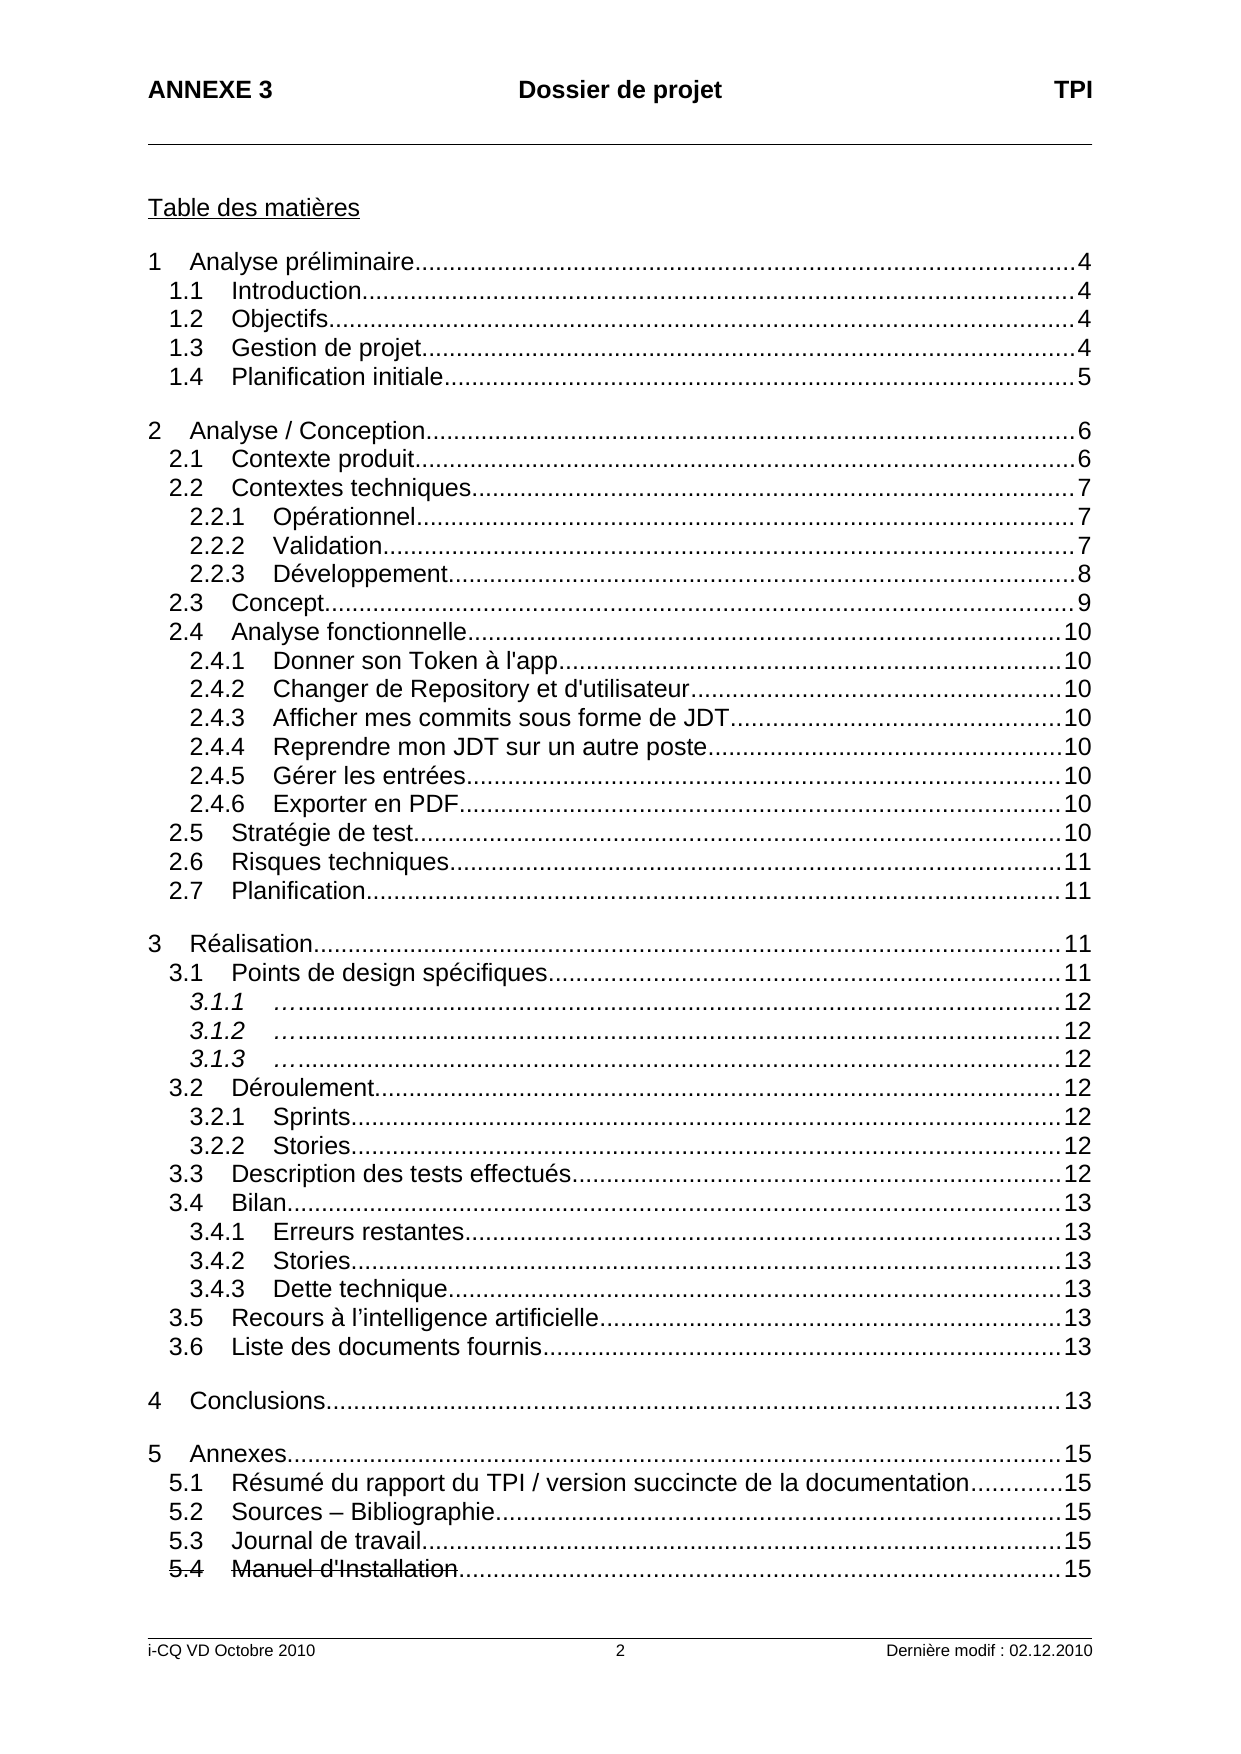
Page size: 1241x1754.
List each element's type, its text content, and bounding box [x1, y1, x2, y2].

text 1.4 Planification initiale 5 [168, 362, 1092, 391]
text 3.6 Liste des documents fournis 13 [168, 1332, 1092, 1361]
text 5.2 Sources – Bibliographie 15 [168, 1497, 1092, 1526]
text 3.4.2 Stories 13 [189, 1246, 1092, 1274]
text 3.1.1 … 12 [189, 987, 1092, 1016]
text 2.2.1 Opérationnel 7 [189, 502, 1092, 531]
text 2 Analyse / Conception 6 [148, 416, 1092, 444]
text 2.6 Risques techniques 11 [168, 847, 1092, 876]
text Table des matières [148, 193, 1092, 222]
text 1 Analyse préliminaire 4 [148, 247, 1092, 276]
text 2.4.2 Changer de Repository et d'utilisateur 10 [189, 674, 1092, 703]
text 5.3 Journal de travail 15 [168, 1526, 1092, 1554]
text 2.7 Planification 11 [168, 876, 1092, 904]
text 5.4 Manuel d'Installation 15 [168, 1554, 1092, 1583]
text 2.2 Contextes techniques 7 [168, 473, 1092, 502]
text 1.3 Gestion de projet 4 [168, 333, 1092, 362]
text 3.4.1 Erreurs restantes 13 [189, 1217, 1092, 1246]
text 3.1.3 … 12 [189, 1044, 1092, 1073]
text 2.2.2 Validation 7 [189, 531, 1092, 559]
text 2.4 Analyse fonctionnelle 10 [168, 617, 1092, 646]
text 3 Réalisation 11 [148, 929, 1092, 958]
text 5 Annexes 15 [148, 1439, 1092, 1468]
text 2.5 Stratégie de test 10 [168, 818, 1092, 847]
text 3.2 Déroulement 12 [168, 1073, 1092, 1102]
text 3.1.2 … 12 [189, 1016, 1092, 1044]
text 3.4.3 Dette technique 13 [189, 1274, 1092, 1303]
text 2.4.4 Reprendre mon JDT sur un autre poste 10 [189, 732, 1092, 761]
text 2.3 Concept 9 [168, 588, 1092, 617]
text 2.4.5 Gérer les entrées 10 [189, 761, 1092, 789]
text 5.1 Résumé du rapport du TPI / version succincte de la documentation 15 [168, 1468, 1092, 1497]
text 1.1 Introduction 4 [168, 276, 1092, 304]
text 3.2.2 Stories 12 [189, 1131, 1092, 1159]
text 3.1 Points de design spécifiques 11 [168, 958, 1092, 987]
text 3.3 Description des tests effectués 12 [168, 1159, 1092, 1188]
text 3.5 Recours à l’intelligence artificielle 13 [168, 1303, 1092, 1332]
text 2.4.3 Afficher mes commits sous forme de JDT 10 [189, 703, 1092, 732]
text 1.2 Objectifs 4 [168, 304, 1092, 333]
text 2.4.1 Donner son Token à l'app 10 [189, 646, 1092, 674]
text 4 Conclusions 13 [148, 1386, 1092, 1414]
text 2.4.6 Exporter en PDF 10 [189, 789, 1092, 818]
text 3.4 Bilan 13 [168, 1188, 1092, 1217]
text 2.2.3 Développement 8 [189, 559, 1092, 588]
text 2.1 Contexte produit 6 [168, 444, 1092, 473]
text 3.2.1 Sprints 12 [189, 1102, 1092, 1131]
